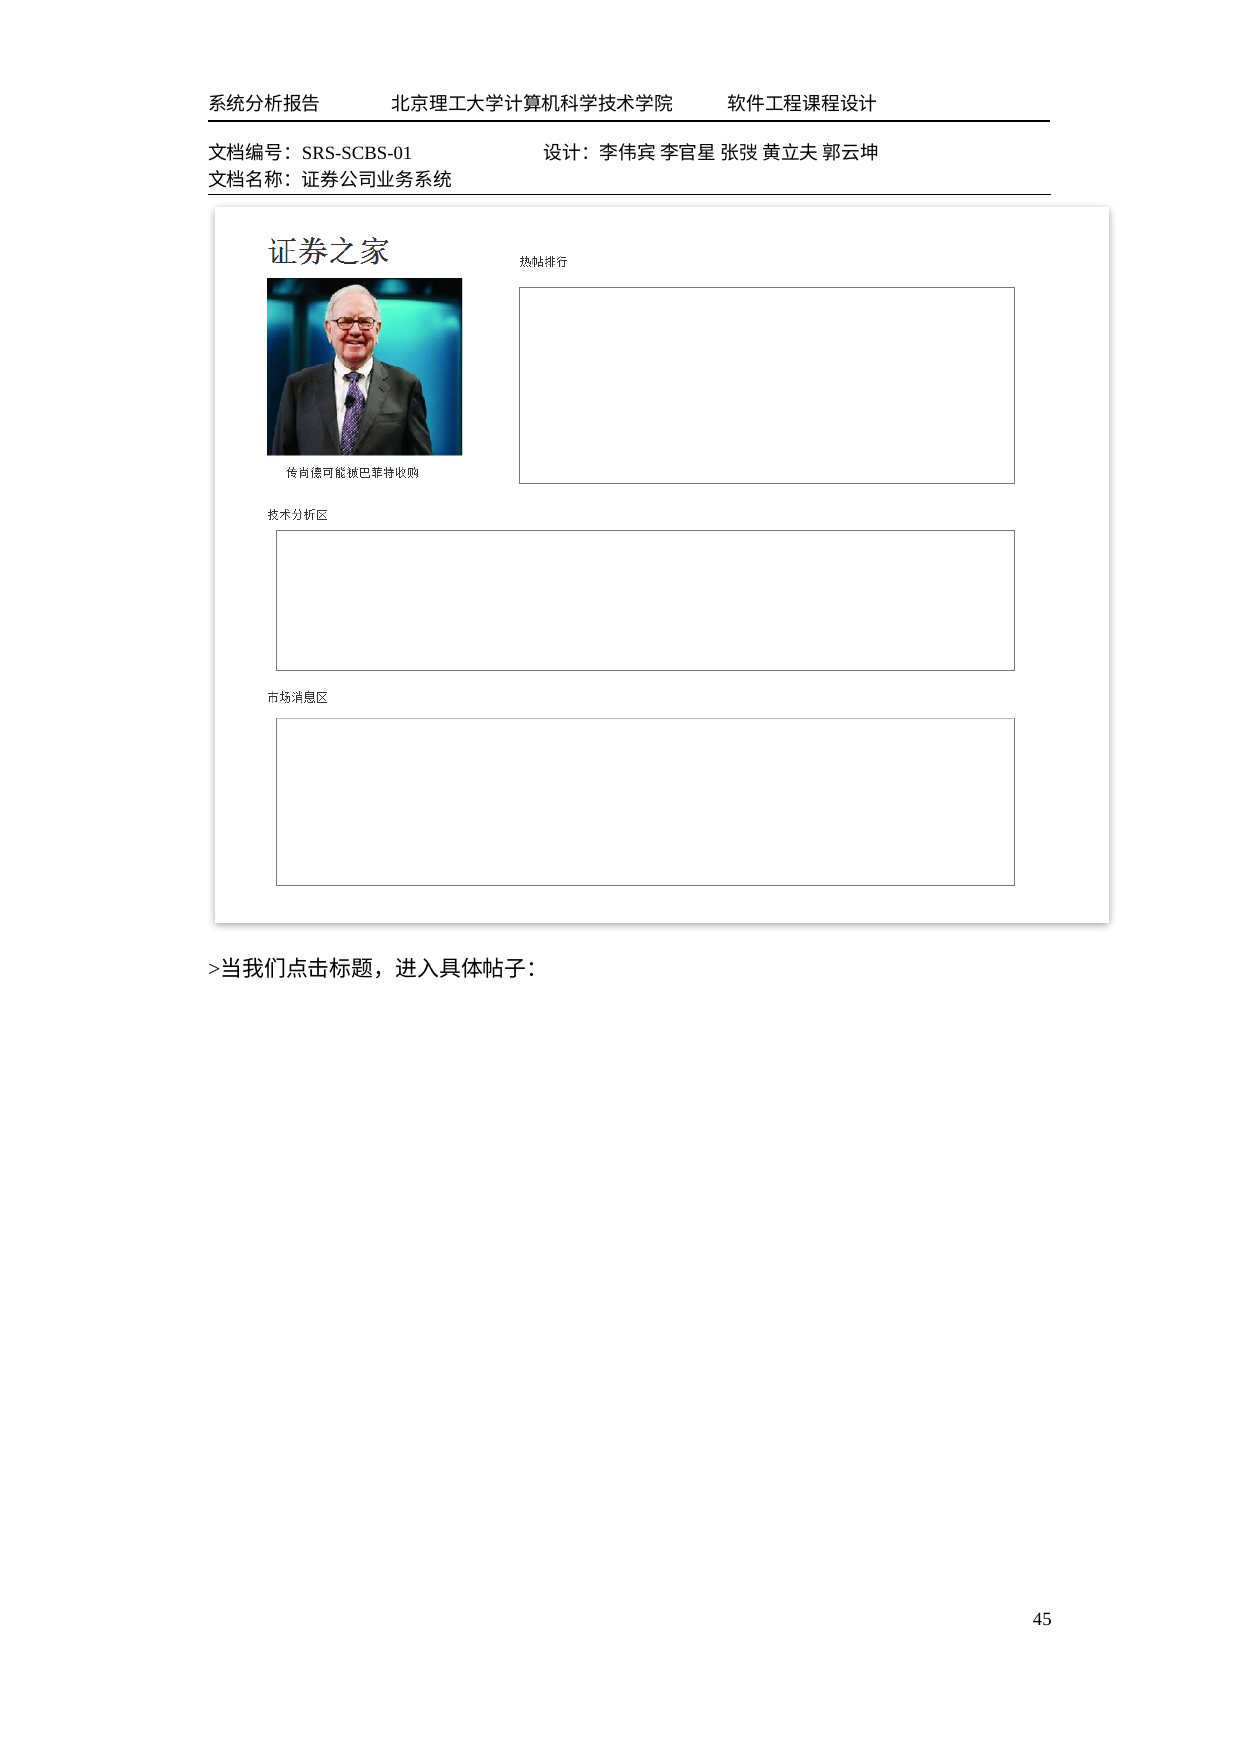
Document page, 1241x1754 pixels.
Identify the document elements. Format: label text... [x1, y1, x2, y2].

text >当我们点击标题，进入具体帖子： [208, 950, 1051, 983]
picture [230, 221, 1095, 908]
